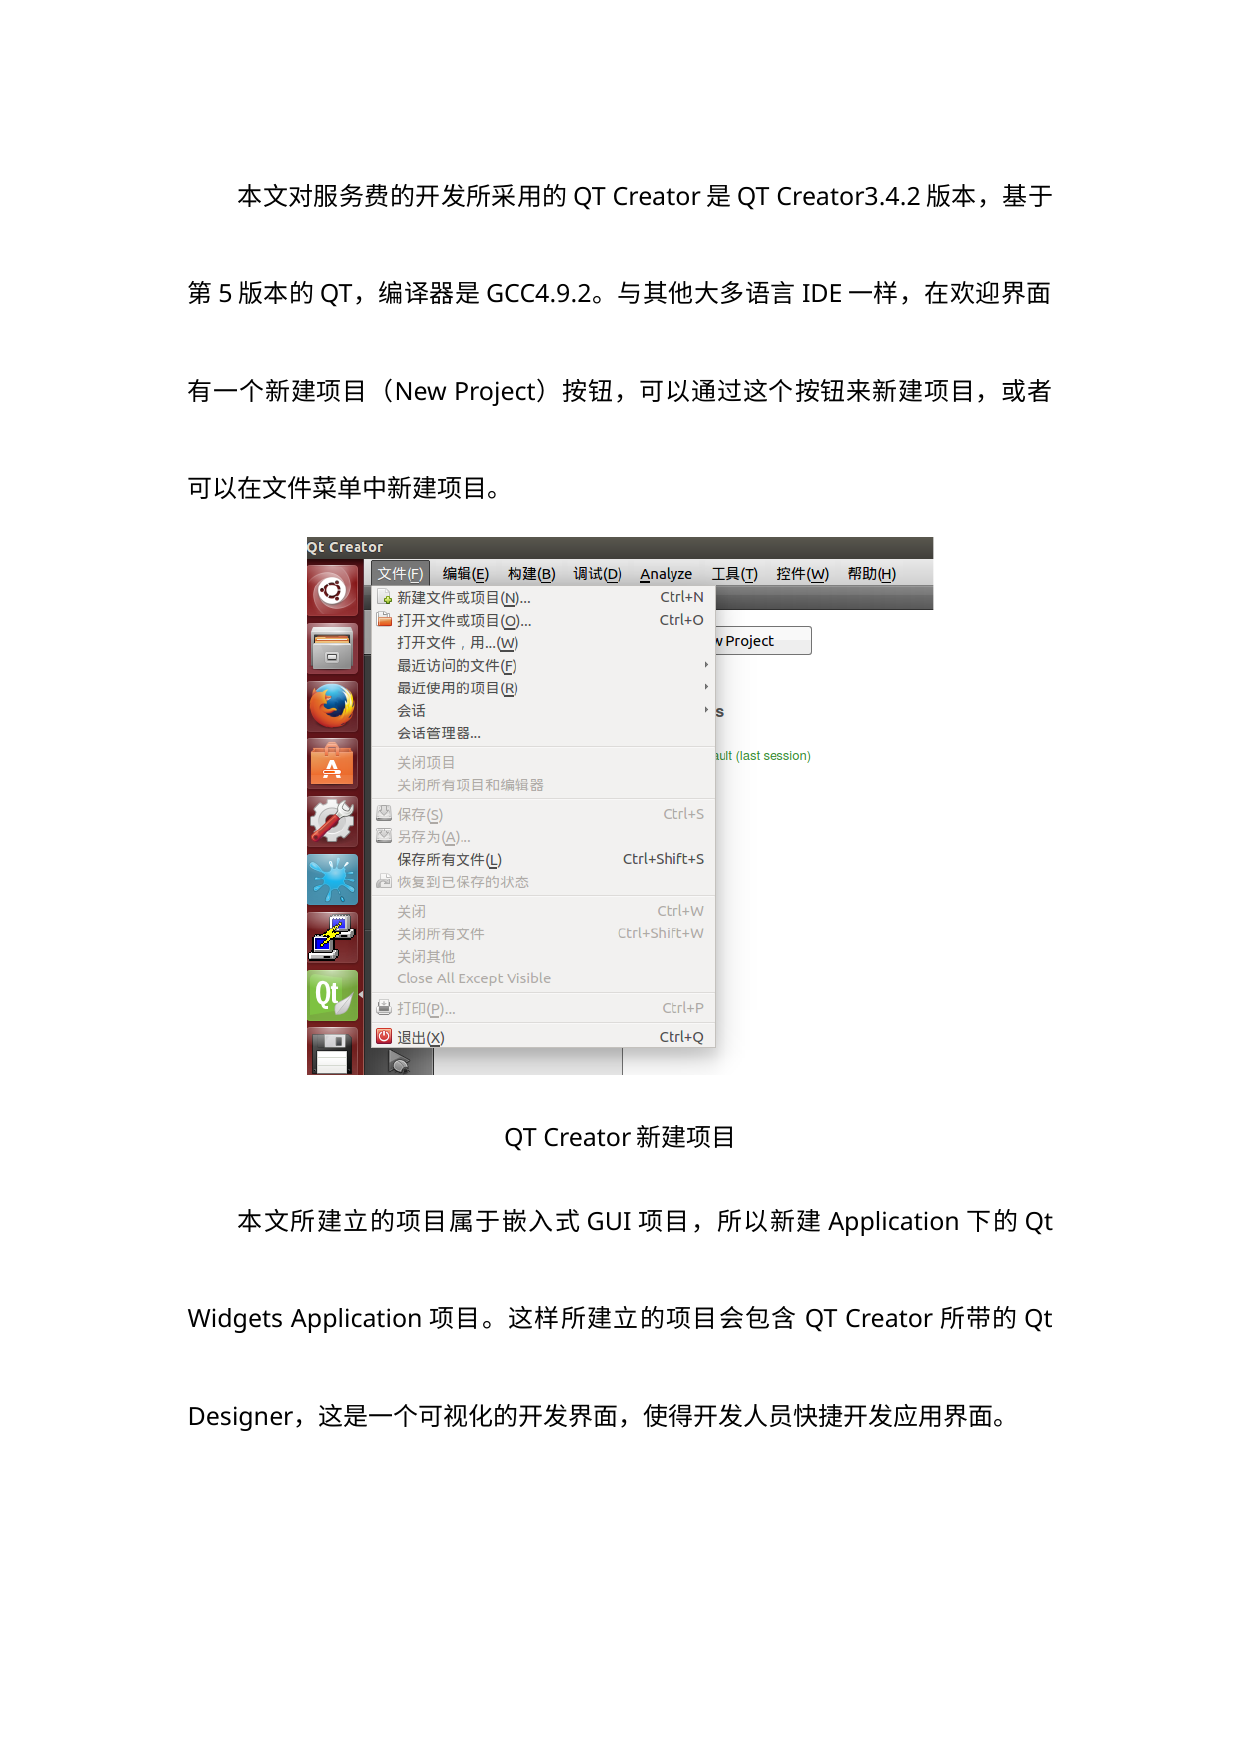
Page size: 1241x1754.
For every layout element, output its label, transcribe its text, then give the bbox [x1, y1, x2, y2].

picture [307, 537, 934, 1075]
text 本文对服务费的开发所采用的QT Creator是QT Creator3.4.2版本，基于第5版本的QT，编译器是GCC4.9.2。与其他大多语言IDE一样，在欢迎界面有一个新建项目（New Project）按钮，可以通过这个按钮来新建项目，或者可以在文件菜单中新建项目。 [187, 162, 1053, 519]
text 本文所建立的项目属于嵌入式GUI项目，所以新建Application下的Qt Widgets Application项目。这样所建立的项目会包含QT Creator所带的Qt Designer，这是一个可视化的开发界面，使得开发人员快捷开发应用界面。 [187, 1187, 1053, 1447]
text QT Creator新建项目 [187, 1103, 1053, 1168]
